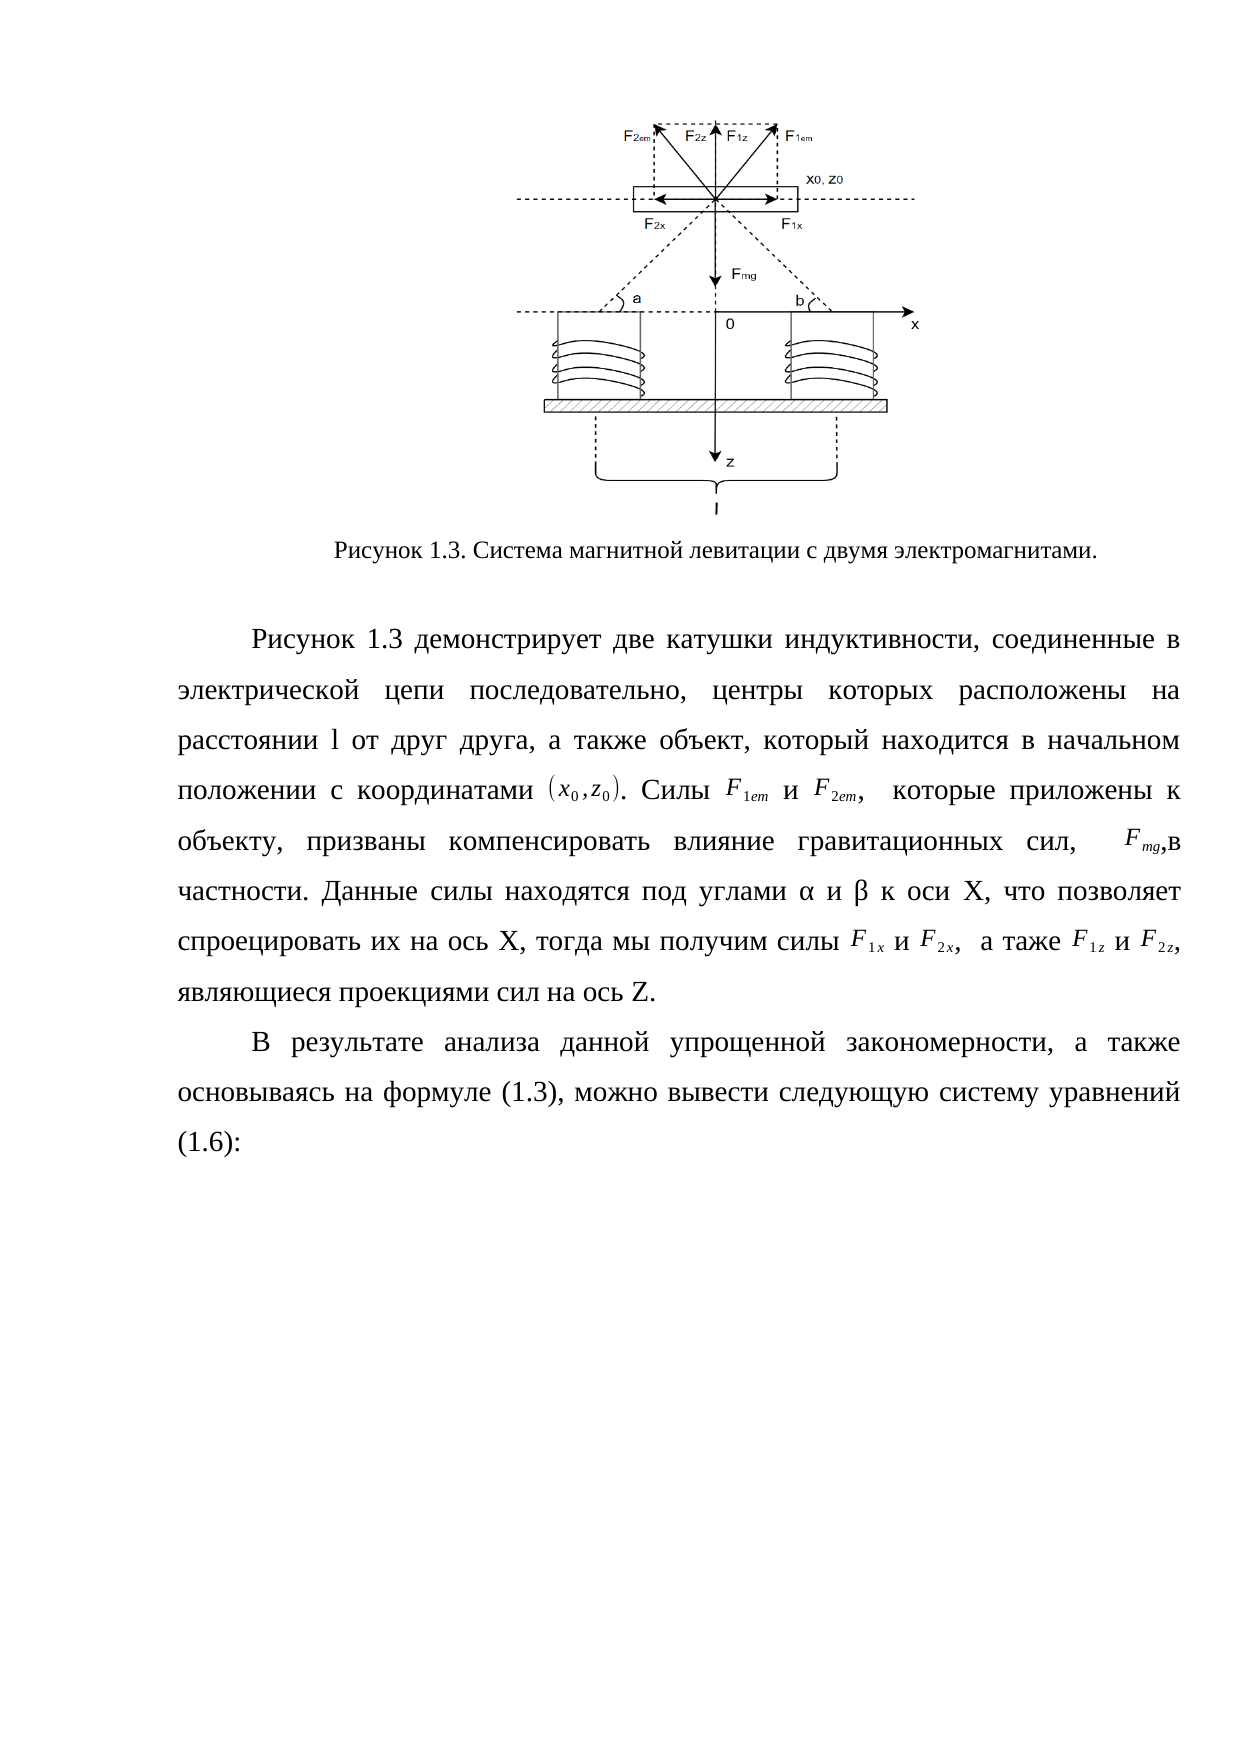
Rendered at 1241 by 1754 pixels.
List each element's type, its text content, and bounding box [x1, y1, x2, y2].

text В результате анализа данной упрощенной закономерности, а также основываясь на формуле (1.3), можно вывести следующую систему уравнений (1.6): [177, 1024, 1181, 1158]
picture [506, 118, 926, 521]
text Рисунок 1.3. Система магнитной левитации с двумя электромагнитами. [177, 535, 1181, 564]
text Рисунок 1.3 демонстрирует две катушки индуктивности, соединенные в электрической цепи последовательно, центры которых расположены на расстоянии l от друг друга, а также объект, который находится в начальном положении с координатами . Силы и , которые приложены к объекту, призваны компенсировать влияние гравитационных сил, ,в частности. Данные силы находятся под углами α и β к оси X, что позволяет спроецировать их на ось X, тогда мы получим силы и , а таже и , являющиеся проекциями сил на ось Z. [177, 621, 1181, 1007]
